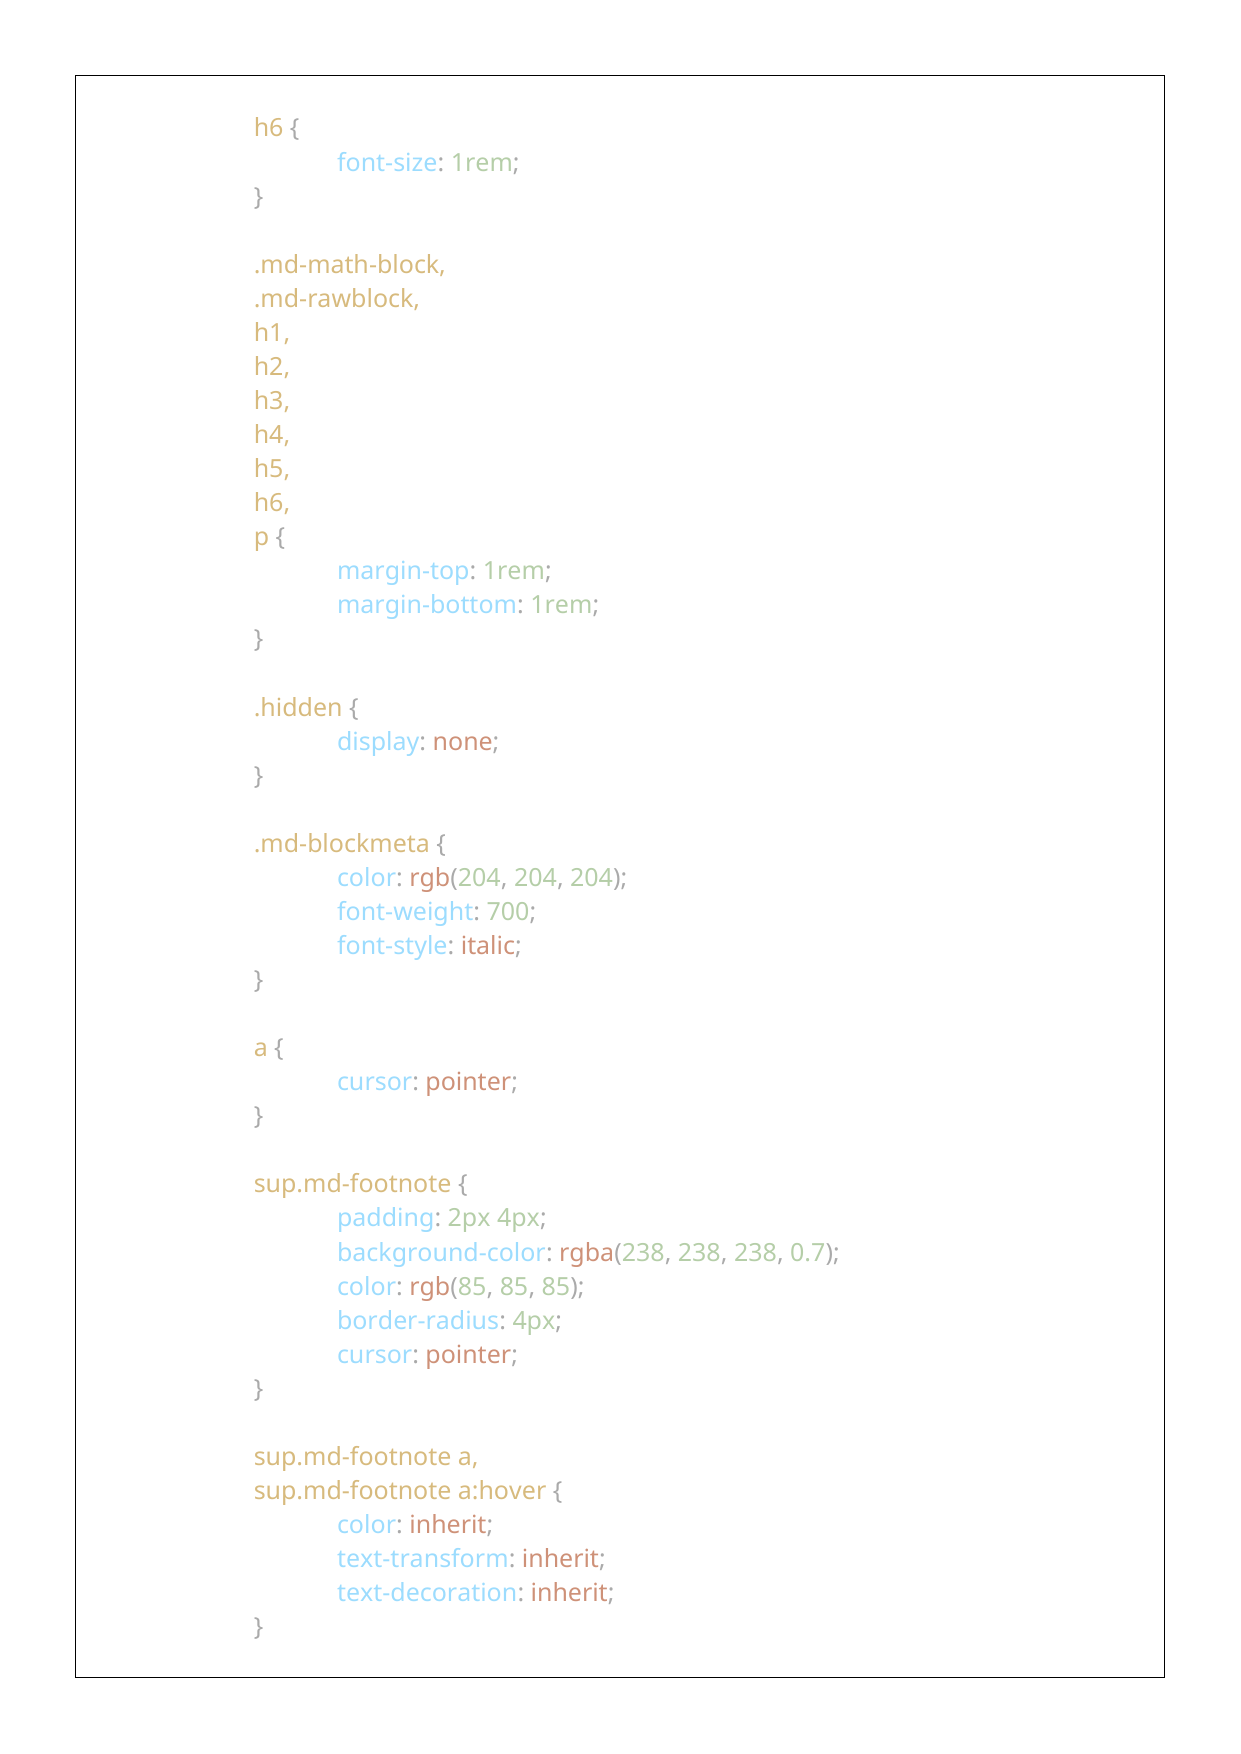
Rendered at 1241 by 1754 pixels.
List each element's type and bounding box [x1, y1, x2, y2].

table_cell [76, 76, 1164, 1677]
